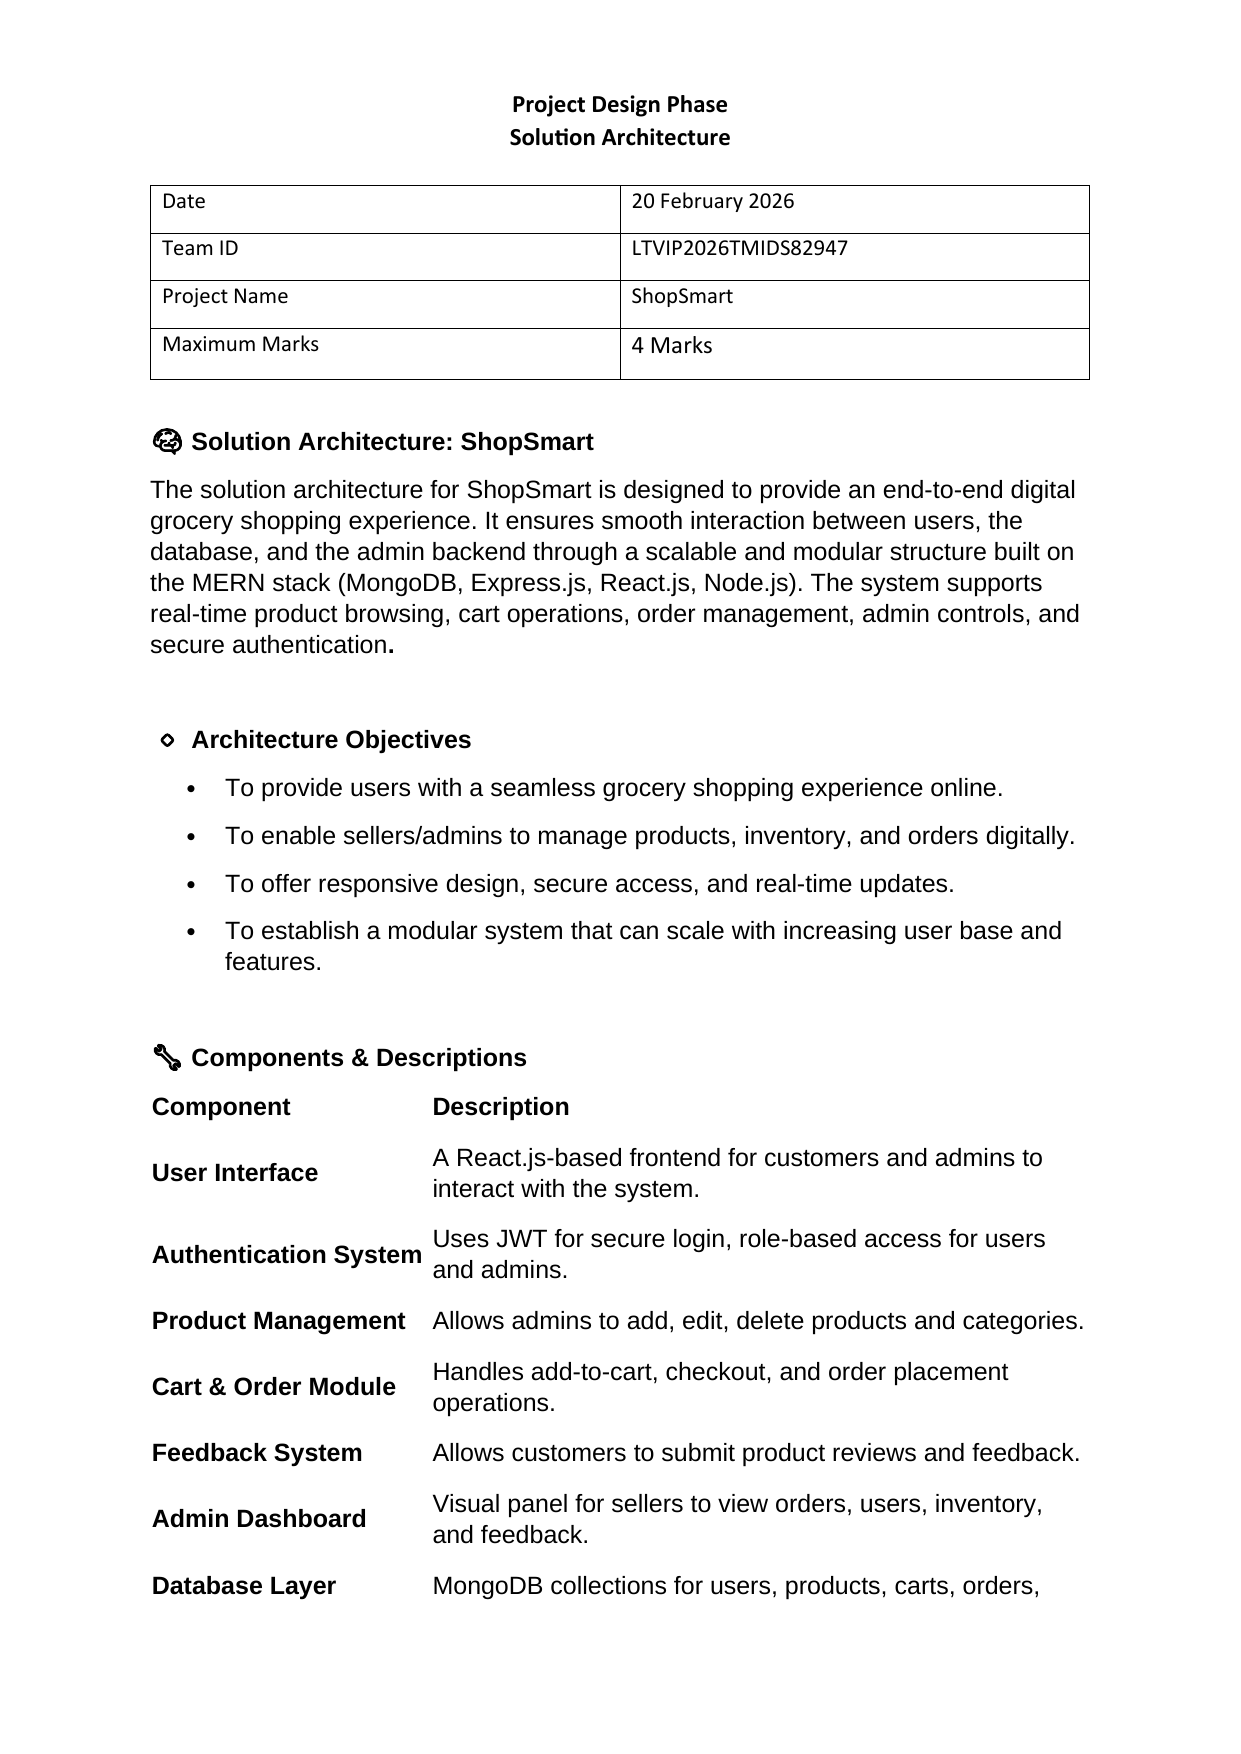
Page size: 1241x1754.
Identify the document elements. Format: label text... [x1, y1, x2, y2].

list To offer responsive design, secure access, and real-time updates. [187, 869, 1090, 897]
table_cell User Interface [150, 1141, 431, 1223]
table_cell LTVIP2026TMIDS82947 [621, 234, 1089, 280]
table_cell Cart & Order Module [150, 1355, 431, 1437]
table_cell Admin Dashboard [150, 1488, 431, 1569]
table_cell 4 Marks [621, 329, 1089, 378]
table_cell A React.js-based frontend for customers and admins to interact with the system. [431, 1141, 1090, 1223]
table_header 20 February 2026 [621, 186, 1089, 232]
table_cell ShopSmart [621, 281, 1089, 328]
text 🧠 Solution Architecture: ShopSmart [150, 427, 1090, 456]
table_cell Handles add-to-cart, checkout, and order placement operations. [431, 1355, 1090, 1437]
list To enable sellers/admins to manage products, inventory, and orders digitally. [187, 821, 1090, 850]
text Project Design Phase [150, 89, 1090, 119]
table_cell Team ID [151, 234, 620, 280]
table_cell Allows admins to add, edit, delete products and categories. [431, 1305, 1090, 1355]
table_cell Allows customers to submit product reviews and feedback. [431, 1437, 1090, 1487]
table_header Component [150, 1091, 431, 1141]
list To establish a modular system that can scale with increasing user base and features. [187, 916, 1090, 976]
table_cell Maximum Marks [151, 329, 620, 378]
table_cell Uses JWT for secure login, role-based access for users and admins. [431, 1223, 1090, 1304]
table_cell Database Layer [150, 1569, 431, 1601]
list To provide users with a seamless grocery shopping experience online. [187, 773, 1090, 802]
table_cell Visual panel for sellers to view orders, users, inventory, and feedback. [431, 1488, 1090, 1569]
text The solution architecture for ShopSmart is designed to provide an end-to-end digital grocery shopping experience. It ensures smooth interaction between users, the database, and the admin backend through a scalable and modular structure built on the MERN stack (MongoDB, Express.js, React.js, Node.js). The system supports real-time product browsing, cart operations, order management, admin controls, and secure authentication. [150, 475, 1090, 659]
text Solution Architecture [150, 122, 1090, 152]
table_cell Project Name [151, 281, 620, 328]
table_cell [431, 1569, 1090, 1601]
table_cell Feedback System [150, 1437, 431, 1487]
table_cell Authentication System [150, 1223, 431, 1304]
table_header Date [151, 186, 620, 232]
text 🔹 Architecture Objectives [150, 726, 1090, 754]
table_cell Product Management [150, 1305, 431, 1355]
table_header Description [431, 1091, 1090, 1141]
text 🔧 Components & Descriptions [150, 1043, 1090, 1072]
